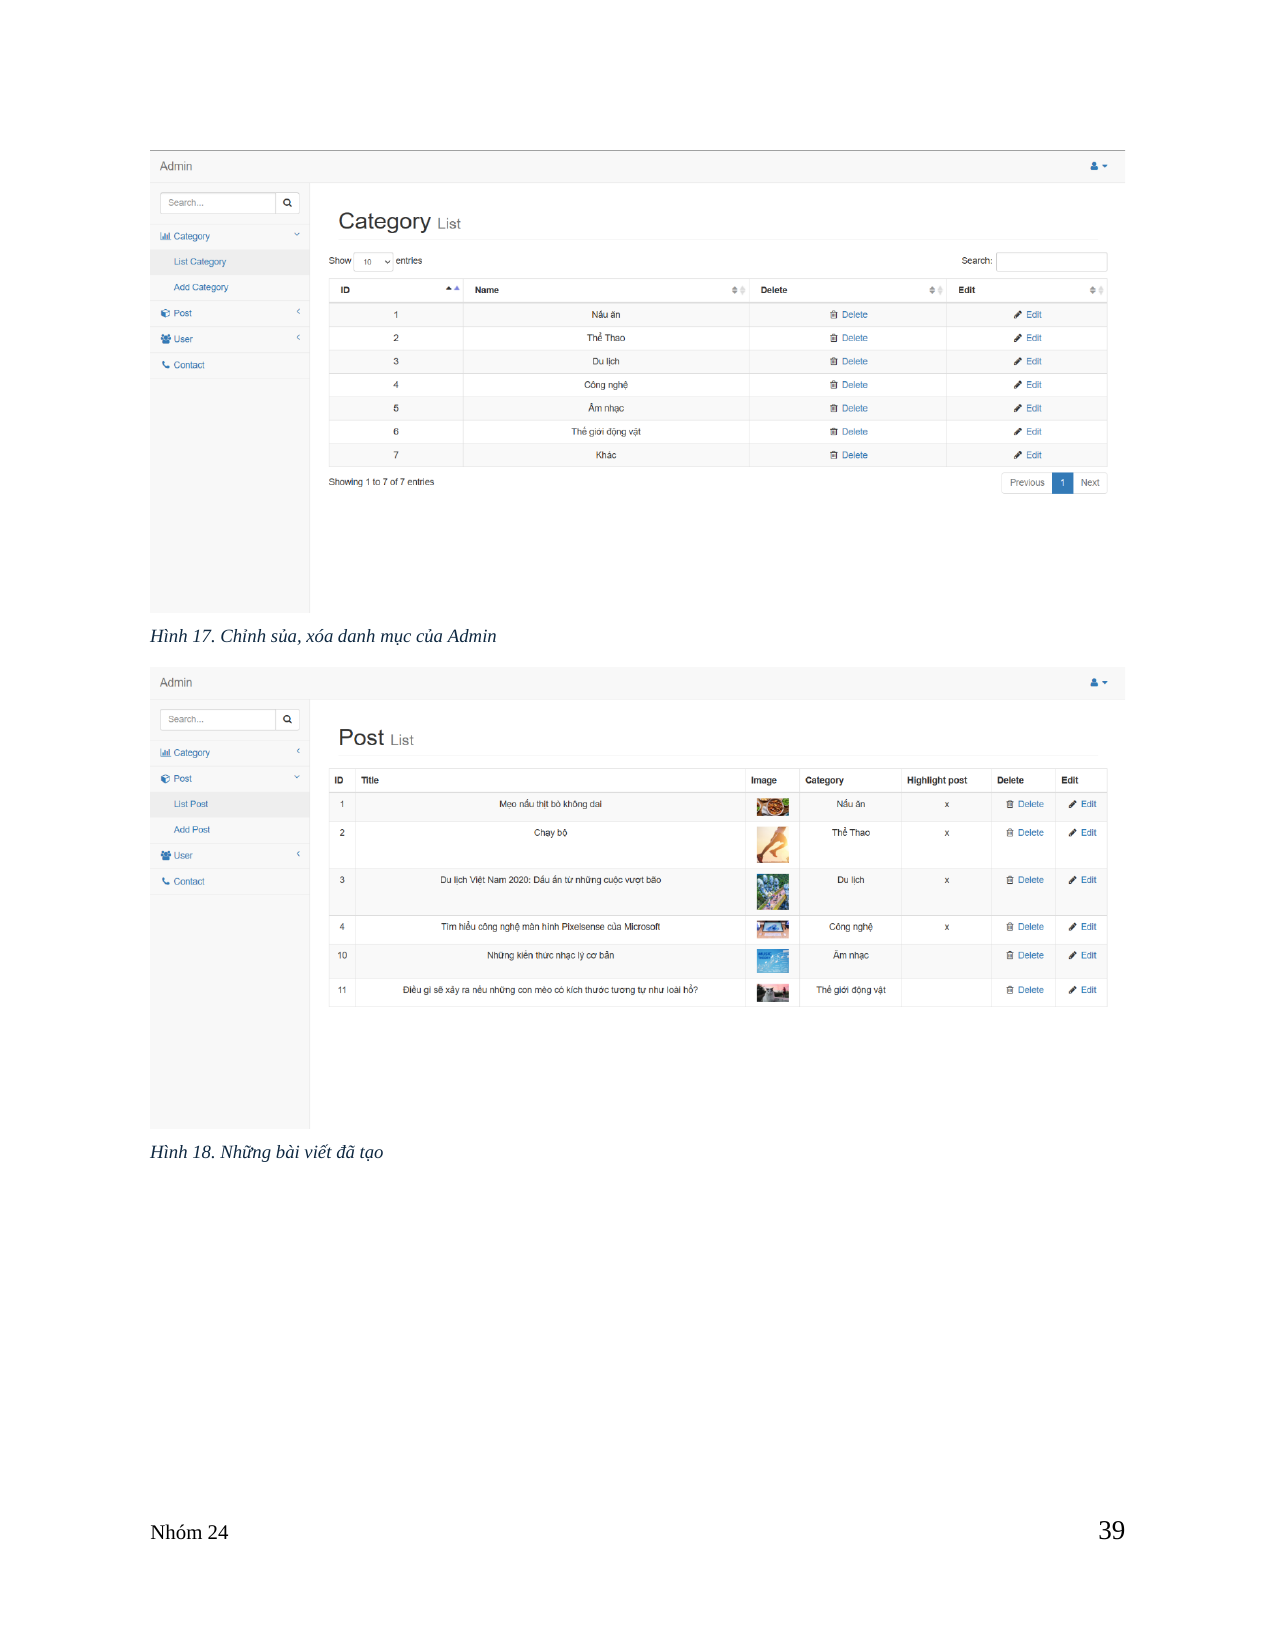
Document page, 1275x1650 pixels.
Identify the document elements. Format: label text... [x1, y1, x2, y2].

text Hình 17. Chỉnh sủa, xóa danh mục của Admin [150, 625, 1125, 647]
picture [150, 667, 1125, 1129]
text Hình 18. Những bài viết đã tạo [150, 1141, 1125, 1163]
picture [150, 150, 1125, 613]
